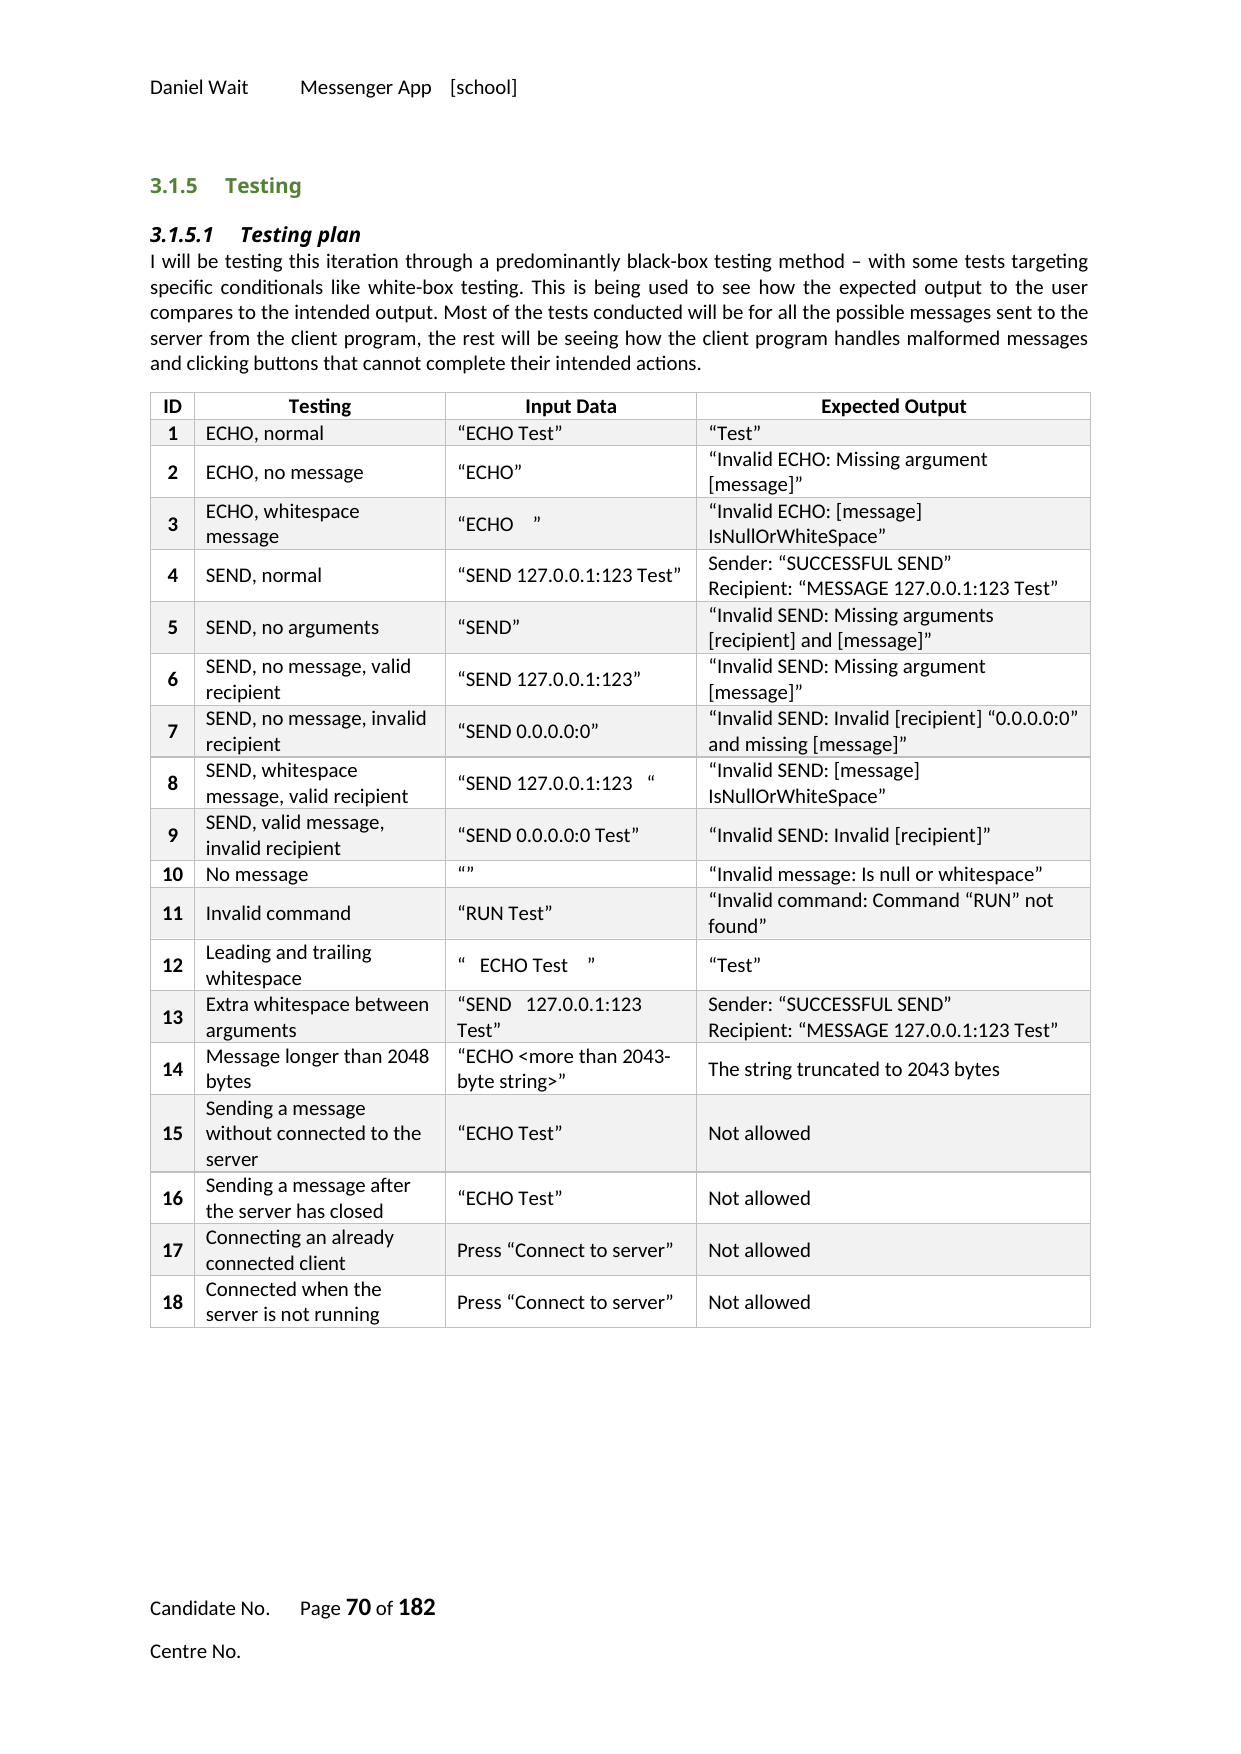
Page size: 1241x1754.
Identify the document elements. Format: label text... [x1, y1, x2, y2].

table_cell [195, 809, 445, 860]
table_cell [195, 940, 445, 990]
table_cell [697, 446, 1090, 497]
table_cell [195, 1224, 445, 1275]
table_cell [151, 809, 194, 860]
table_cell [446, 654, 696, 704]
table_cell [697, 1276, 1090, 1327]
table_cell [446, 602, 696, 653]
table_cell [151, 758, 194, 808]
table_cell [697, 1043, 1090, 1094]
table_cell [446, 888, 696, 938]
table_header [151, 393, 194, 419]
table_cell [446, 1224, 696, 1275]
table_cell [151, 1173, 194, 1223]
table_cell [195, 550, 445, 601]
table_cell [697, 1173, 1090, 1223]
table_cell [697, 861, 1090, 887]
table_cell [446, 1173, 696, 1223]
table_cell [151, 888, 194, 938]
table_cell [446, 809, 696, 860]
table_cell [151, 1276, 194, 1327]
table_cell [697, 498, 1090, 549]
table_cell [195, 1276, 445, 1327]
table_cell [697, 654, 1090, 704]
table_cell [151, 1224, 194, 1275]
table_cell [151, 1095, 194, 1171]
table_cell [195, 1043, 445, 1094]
subtitle Testing [150, 171, 1090, 199]
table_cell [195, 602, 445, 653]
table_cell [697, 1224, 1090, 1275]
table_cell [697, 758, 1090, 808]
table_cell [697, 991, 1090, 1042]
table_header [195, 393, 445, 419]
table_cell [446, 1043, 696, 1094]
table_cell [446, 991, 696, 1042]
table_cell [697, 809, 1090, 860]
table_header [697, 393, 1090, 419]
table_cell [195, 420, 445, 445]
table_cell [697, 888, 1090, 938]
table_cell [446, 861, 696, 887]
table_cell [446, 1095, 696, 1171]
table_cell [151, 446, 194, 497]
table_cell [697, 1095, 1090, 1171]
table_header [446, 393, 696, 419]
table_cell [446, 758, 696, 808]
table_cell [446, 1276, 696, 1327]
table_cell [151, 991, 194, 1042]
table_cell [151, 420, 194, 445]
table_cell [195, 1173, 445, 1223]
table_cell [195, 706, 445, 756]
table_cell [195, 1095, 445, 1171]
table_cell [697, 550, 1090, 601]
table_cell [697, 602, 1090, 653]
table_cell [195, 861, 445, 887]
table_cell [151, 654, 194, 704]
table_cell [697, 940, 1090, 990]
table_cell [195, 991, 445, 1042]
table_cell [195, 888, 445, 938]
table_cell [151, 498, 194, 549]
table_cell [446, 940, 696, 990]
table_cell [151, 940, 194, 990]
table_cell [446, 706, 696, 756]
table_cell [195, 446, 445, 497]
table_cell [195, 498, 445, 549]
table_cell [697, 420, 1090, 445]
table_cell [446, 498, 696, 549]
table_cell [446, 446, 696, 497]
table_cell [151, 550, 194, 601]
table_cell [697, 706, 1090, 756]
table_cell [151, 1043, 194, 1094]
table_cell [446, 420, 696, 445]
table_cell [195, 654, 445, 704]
text I will be testing this iteration through a predominantly black-box testing method – with some tests targeting specific conditionals like white-box testing. This is being used to see how the expected output to the user compares to the intended output. Most of the tests conducted will be for all the possible messages sent to the server from the client program, the rest will be seeing how the client program handles malformed messages and clicking buttons that cannot complete their intended actions. [150, 248, 1090, 376]
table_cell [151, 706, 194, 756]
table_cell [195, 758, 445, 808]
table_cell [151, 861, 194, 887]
subtitle Testing plan [150, 220, 1090, 248]
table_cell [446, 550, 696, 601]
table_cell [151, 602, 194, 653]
